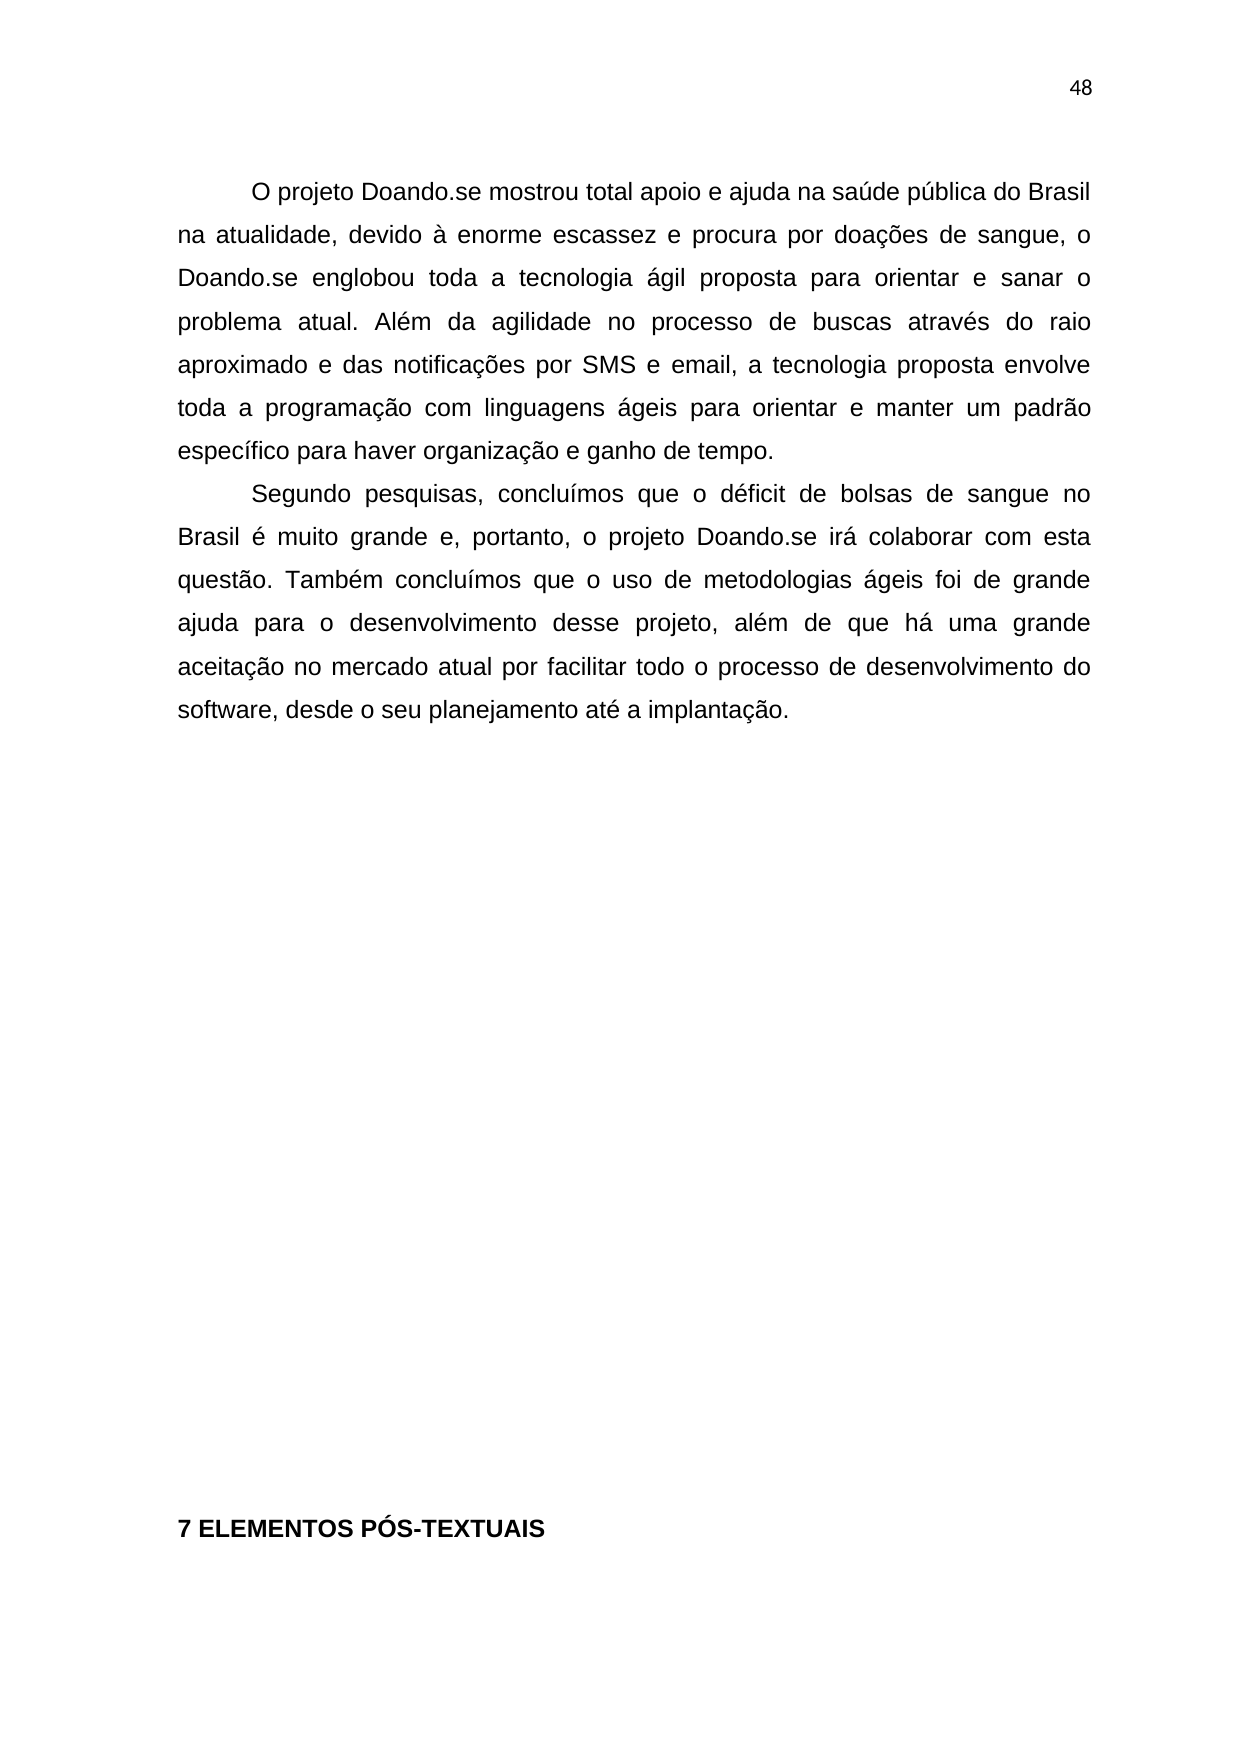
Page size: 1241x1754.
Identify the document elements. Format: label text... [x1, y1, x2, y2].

text 7 ELEMENTOS PÓS-TEXTUAIS [177, 1514, 1092, 1543]
text Segundo pesquisas, concluímos que o déficit de bolsas de sangue no Brasil é muito grande e, portanto, o projeto Doando.se irá colaborar com esta questão. Também concluímos que o uso de metodologias ágeis foi de grande ajuda para o desenvolvimento desse projeto, além de que há uma grande aceitação no mercado atual por facilitar todo o processo de desenvolvimento do software, desde o seu planejamento até a implantação. [177, 479, 1092, 723]
text O projeto Doando.se mostrou total apoio e ajuda na saúde pública do Brasil na atualidade, devido à enorme escassez e procura por doações de sangue, o Doando.se englobou toda a tecnologia ágil proposta para orientar e sanar o problema atual. Além da agilidade no processo de buscas através do raio aproximado e das notificações por SMS e email, a tecnologia proposta envolve toda a programação com linguagens ágeis para orientar e manter um padrão específico para haver organização e ganho de tempo. [177, 177, 1092, 465]
